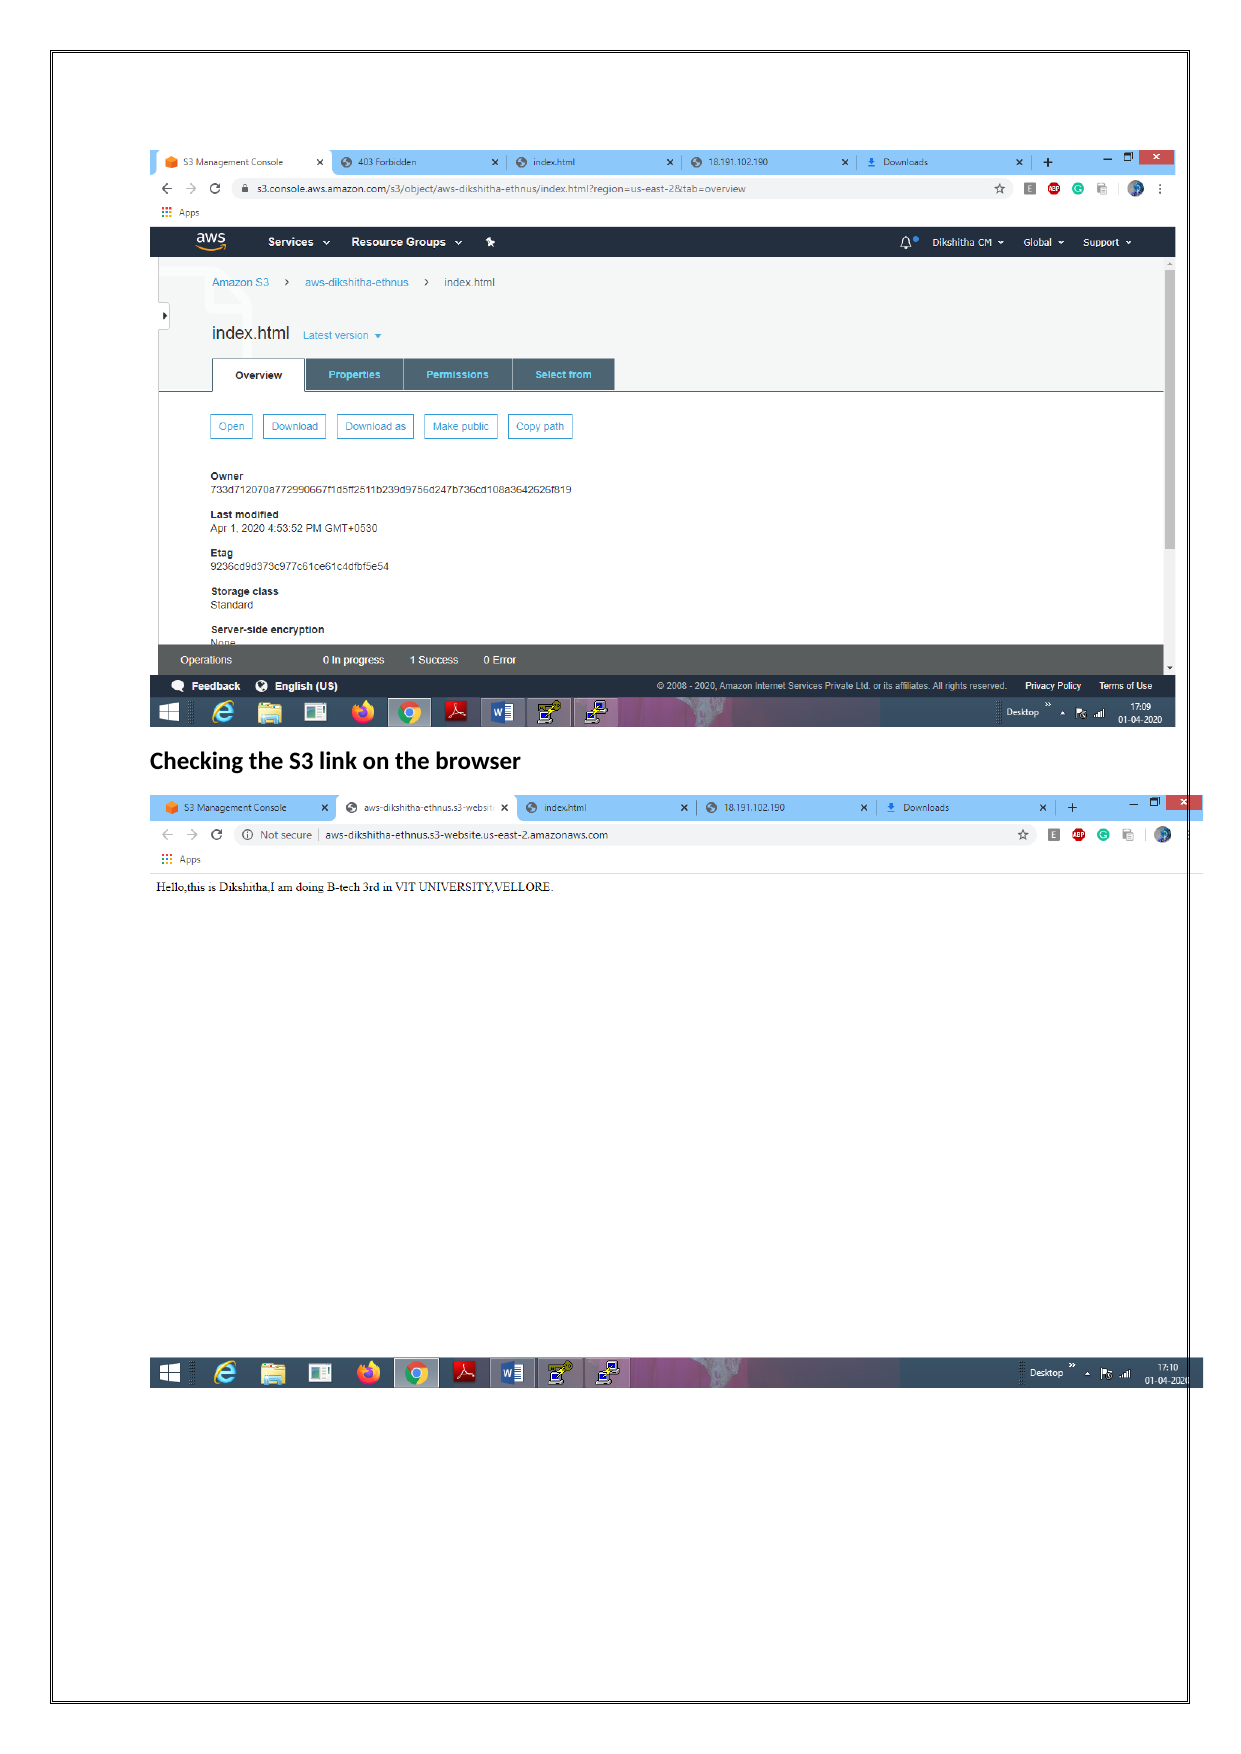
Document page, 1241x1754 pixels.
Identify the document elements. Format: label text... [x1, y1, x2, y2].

picture [1190, 795, 1204, 1388]
text Checking the S3 link on the browser [150, 745, 1090, 776]
picture [150, 795, 1187, 1388]
picture [150, 150, 1176, 727]
